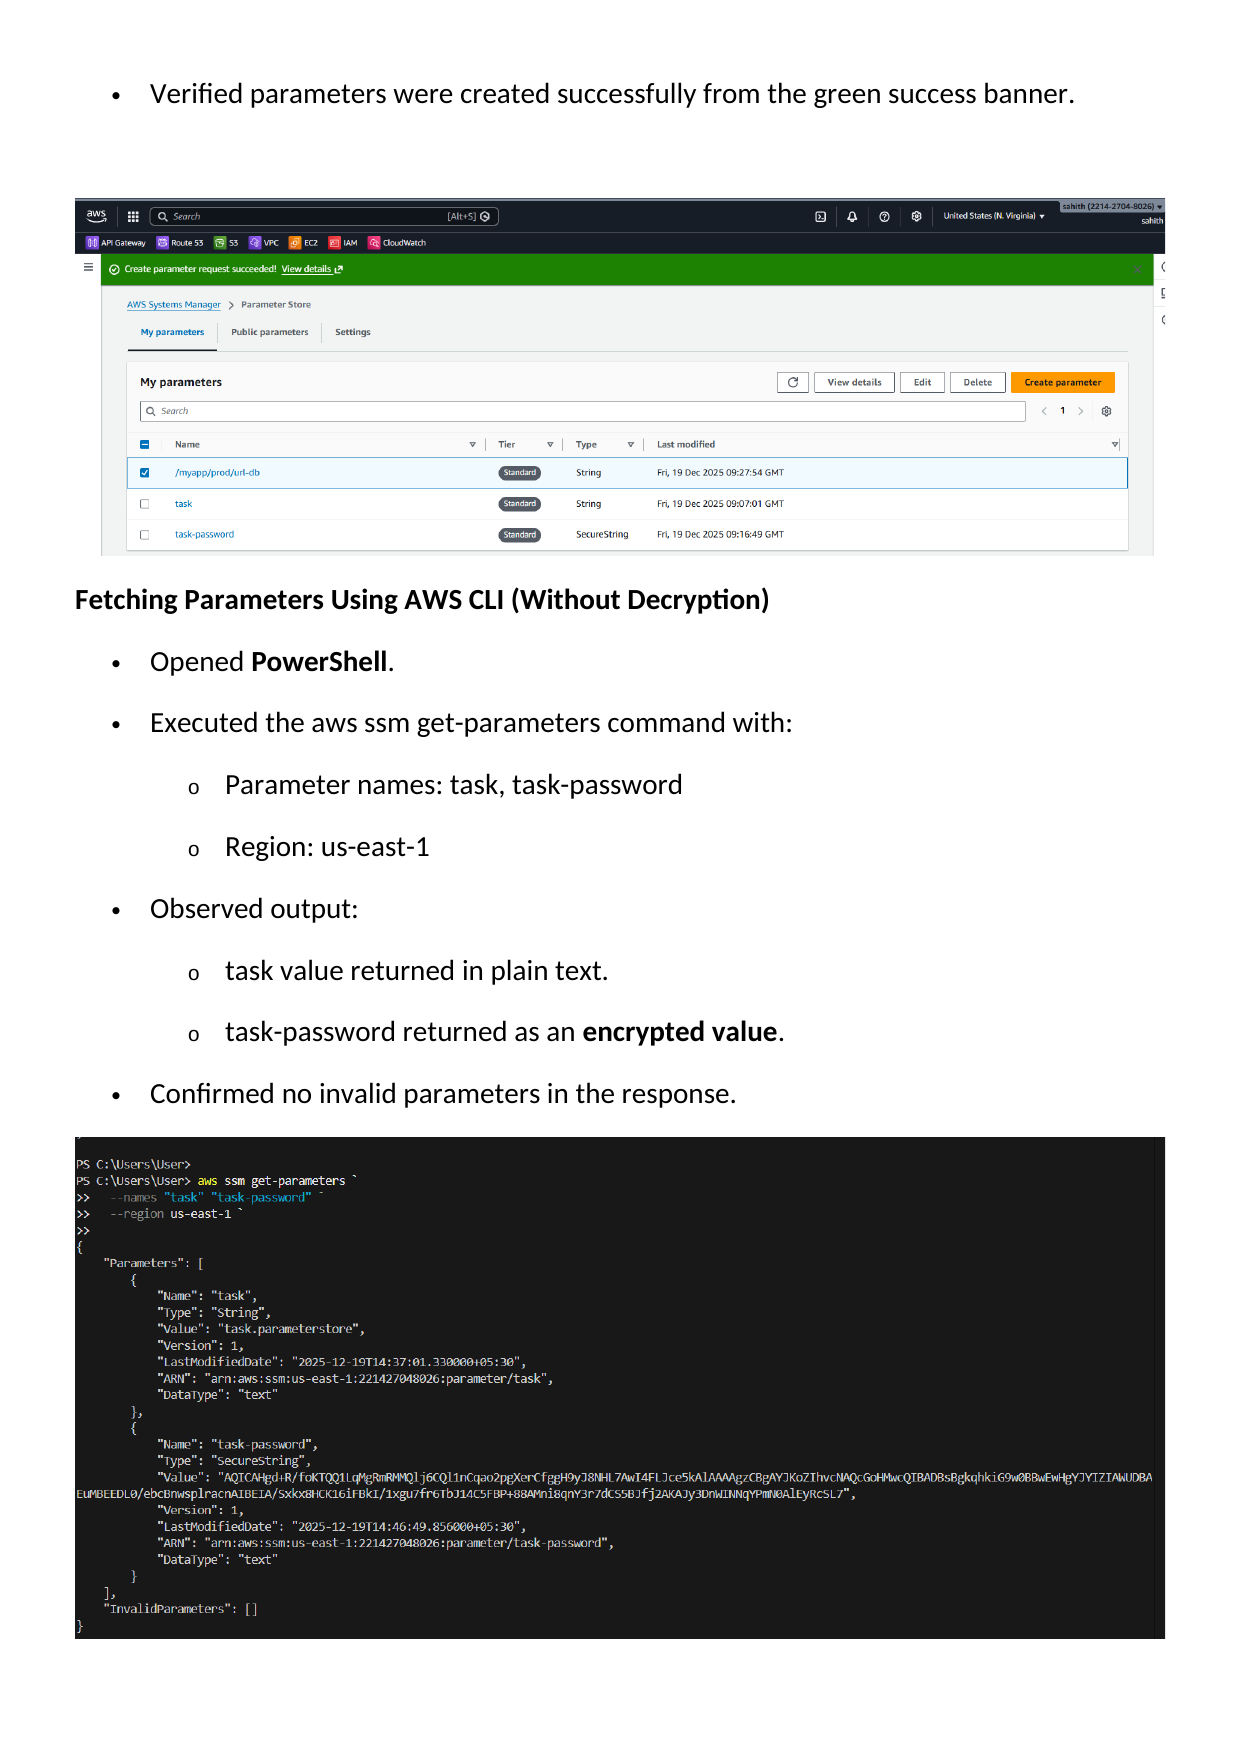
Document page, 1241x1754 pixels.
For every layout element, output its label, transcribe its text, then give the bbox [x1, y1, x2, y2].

list Confirmed no invalid parameters in the response. [112, 1075, 1165, 1111]
list task value returned in plain text. [187, 952, 1165, 987]
picture [75, 198, 1166, 556]
list Observed output: [112, 890, 1165, 926]
list Parameter names: task, task-password [187, 766, 1165, 802]
list Executed the aws ssm get-parameters command with: [112, 704, 1165, 740]
picture [75, 1137, 1166, 1639]
list Region: us-east-1 [187, 828, 1165, 864]
text Fetching Parameters Using AWS CLI (Without Decryption) [75, 581, 1165, 617]
list task-password returned as an encrypted value. [187, 1013, 1165, 1049]
list Opened PowerShell. [112, 643, 1165, 678]
list Verified parameters were created successfully from the green success banner. [112, 75, 1165, 111]
